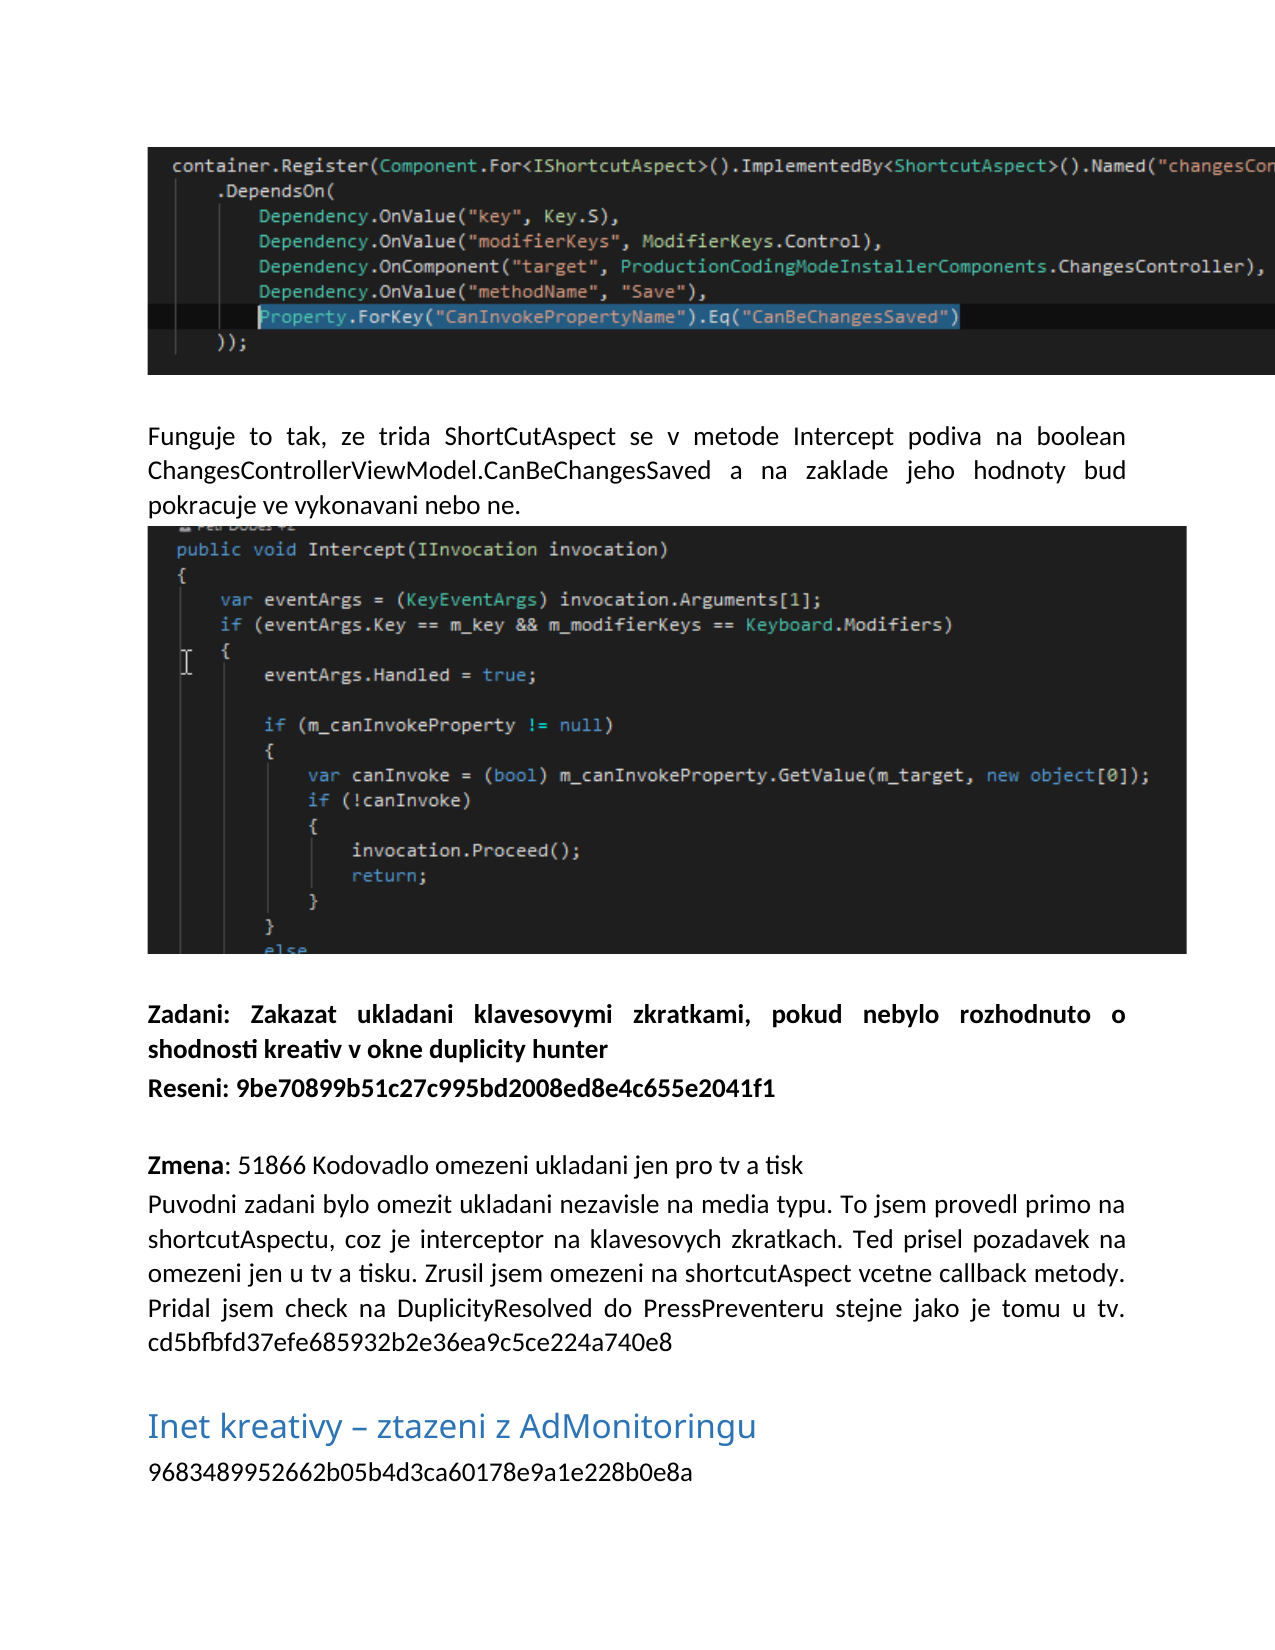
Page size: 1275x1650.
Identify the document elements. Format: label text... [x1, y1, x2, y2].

text 9683489952662b05b4d3ca60178e9a1e228b0e8a [148, 1455, 1127, 1488]
picture [147, 147, 1275, 375]
text Zmena: 51866 Kodovadlo omezeni ukladani jen pro tv a tisk [148, 1148, 1127, 1181]
picture [147, 526, 1187, 954]
text Reseni: 9be70899b51c27c995bd2008ed8e4c655e2041f1 [148, 1071, 1127, 1104]
subtitle Inet kreativy – ztazeni z AdMonitoringu [148, 1403, 1127, 1448]
text Puvodni zadani bylo omezit ukladani nezavisle na media typu. To jsem provedl primo na shortcutAspectu, coz je interceptor na klavesovych zkratkach. Ted prisel pozadavek na omezeni jen u tv a tisku. Zrusil jsem omezeni na shortcutAspect vcetne callback metody. Pridal jsem check na DuplicityResolved do PressPreventeru stejne jako je tomu u tv. cd5bfbfd37efe685932b2e36ea9c5ce224a740e8 [148, 1187, 1127, 1358]
text Zadani: Zakazat ukladani klavesovymi zkratkami, pokud nebylo rozhodnuto o shodnosti kreativ v okne duplicity hunter [148, 998, 1127, 1065]
text Funguje to tak, ze trida ShortCutAspect se v metode Intercept podiva na boolean ChangesControllerViewModel.CanBeChangesSaved a na zaklade jeho hodnoty bud pokracuje ve vykonavani nebo ne. [148, 419, 1127, 521]
